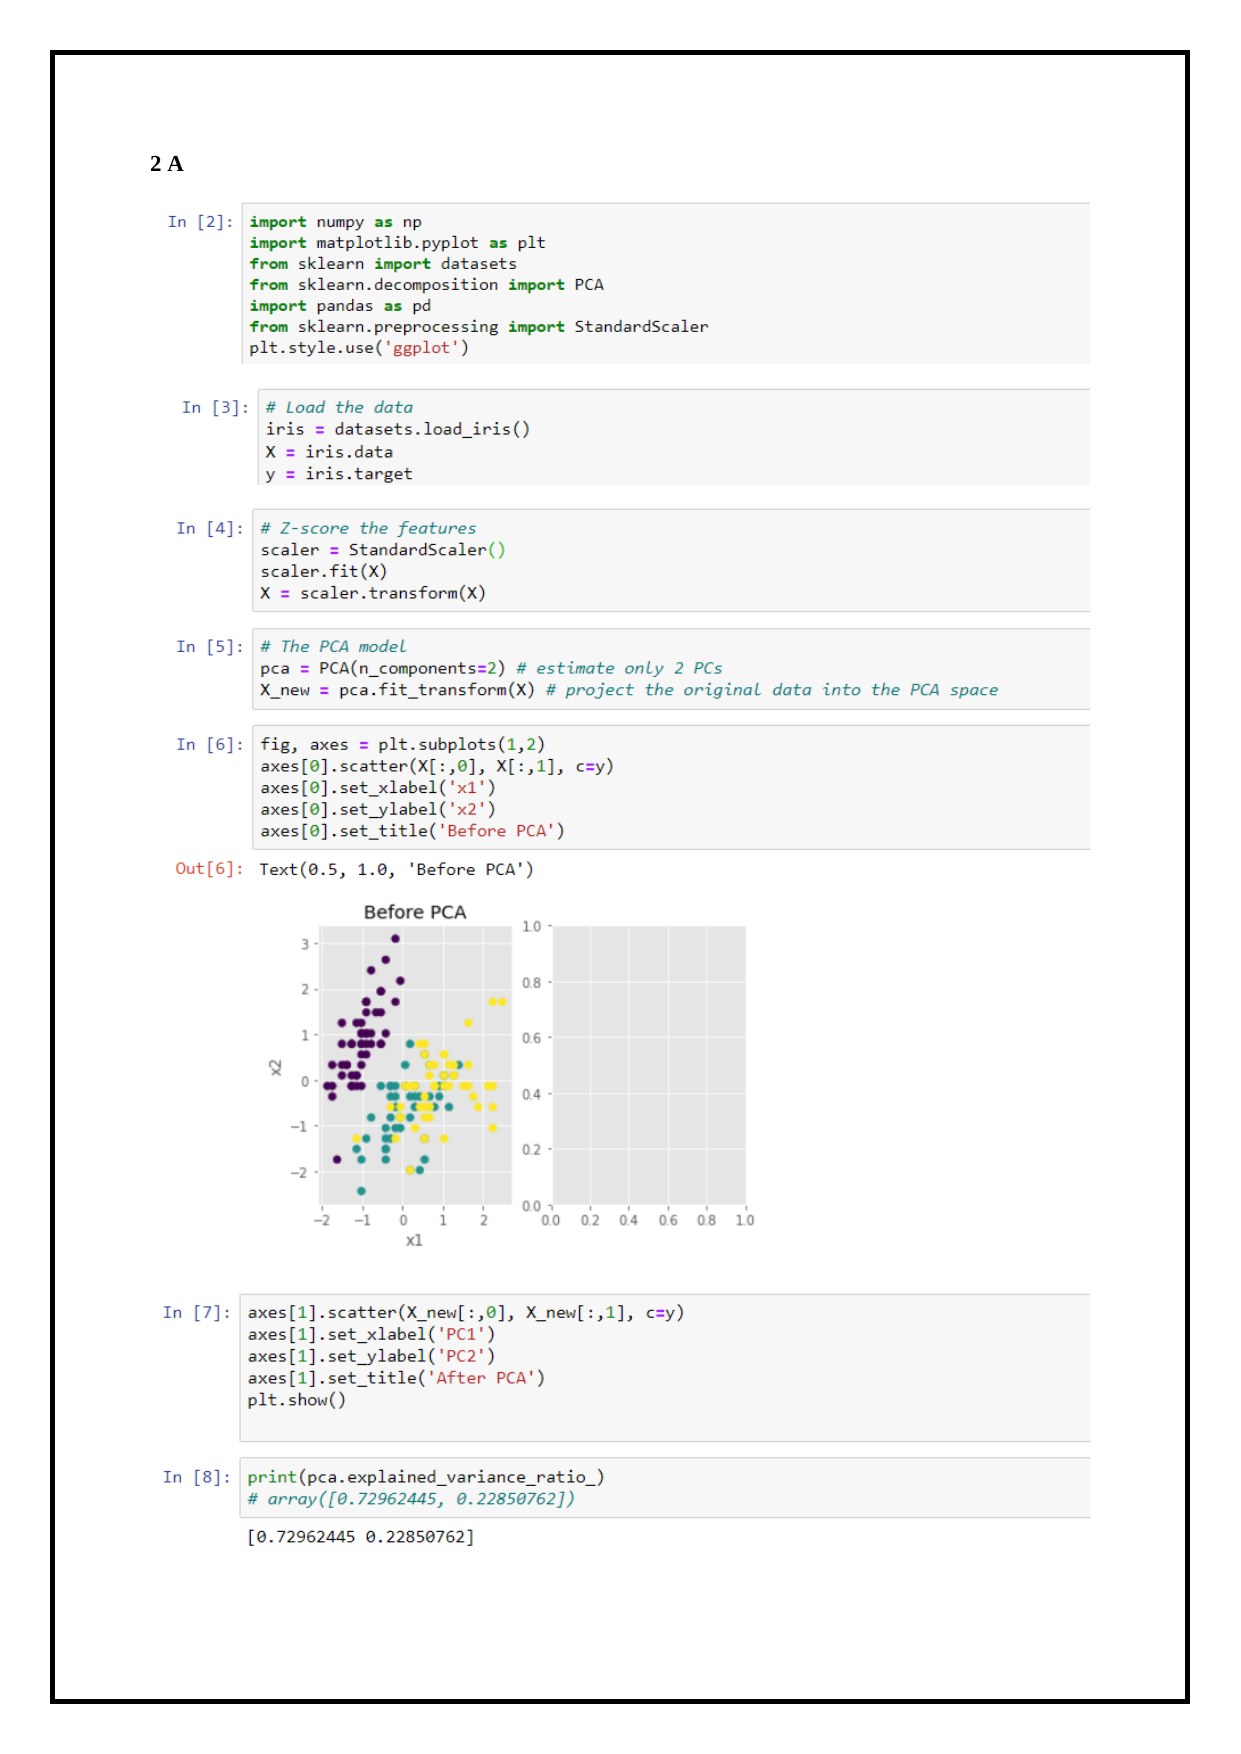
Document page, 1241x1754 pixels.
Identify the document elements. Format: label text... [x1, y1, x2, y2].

picture [150, 503, 1091, 1271]
text 2 A [150, 150, 1090, 176]
picture [150, 1288, 1091, 1562]
picture [150, 382, 1091, 485]
picture [150, 195, 1091, 364]
